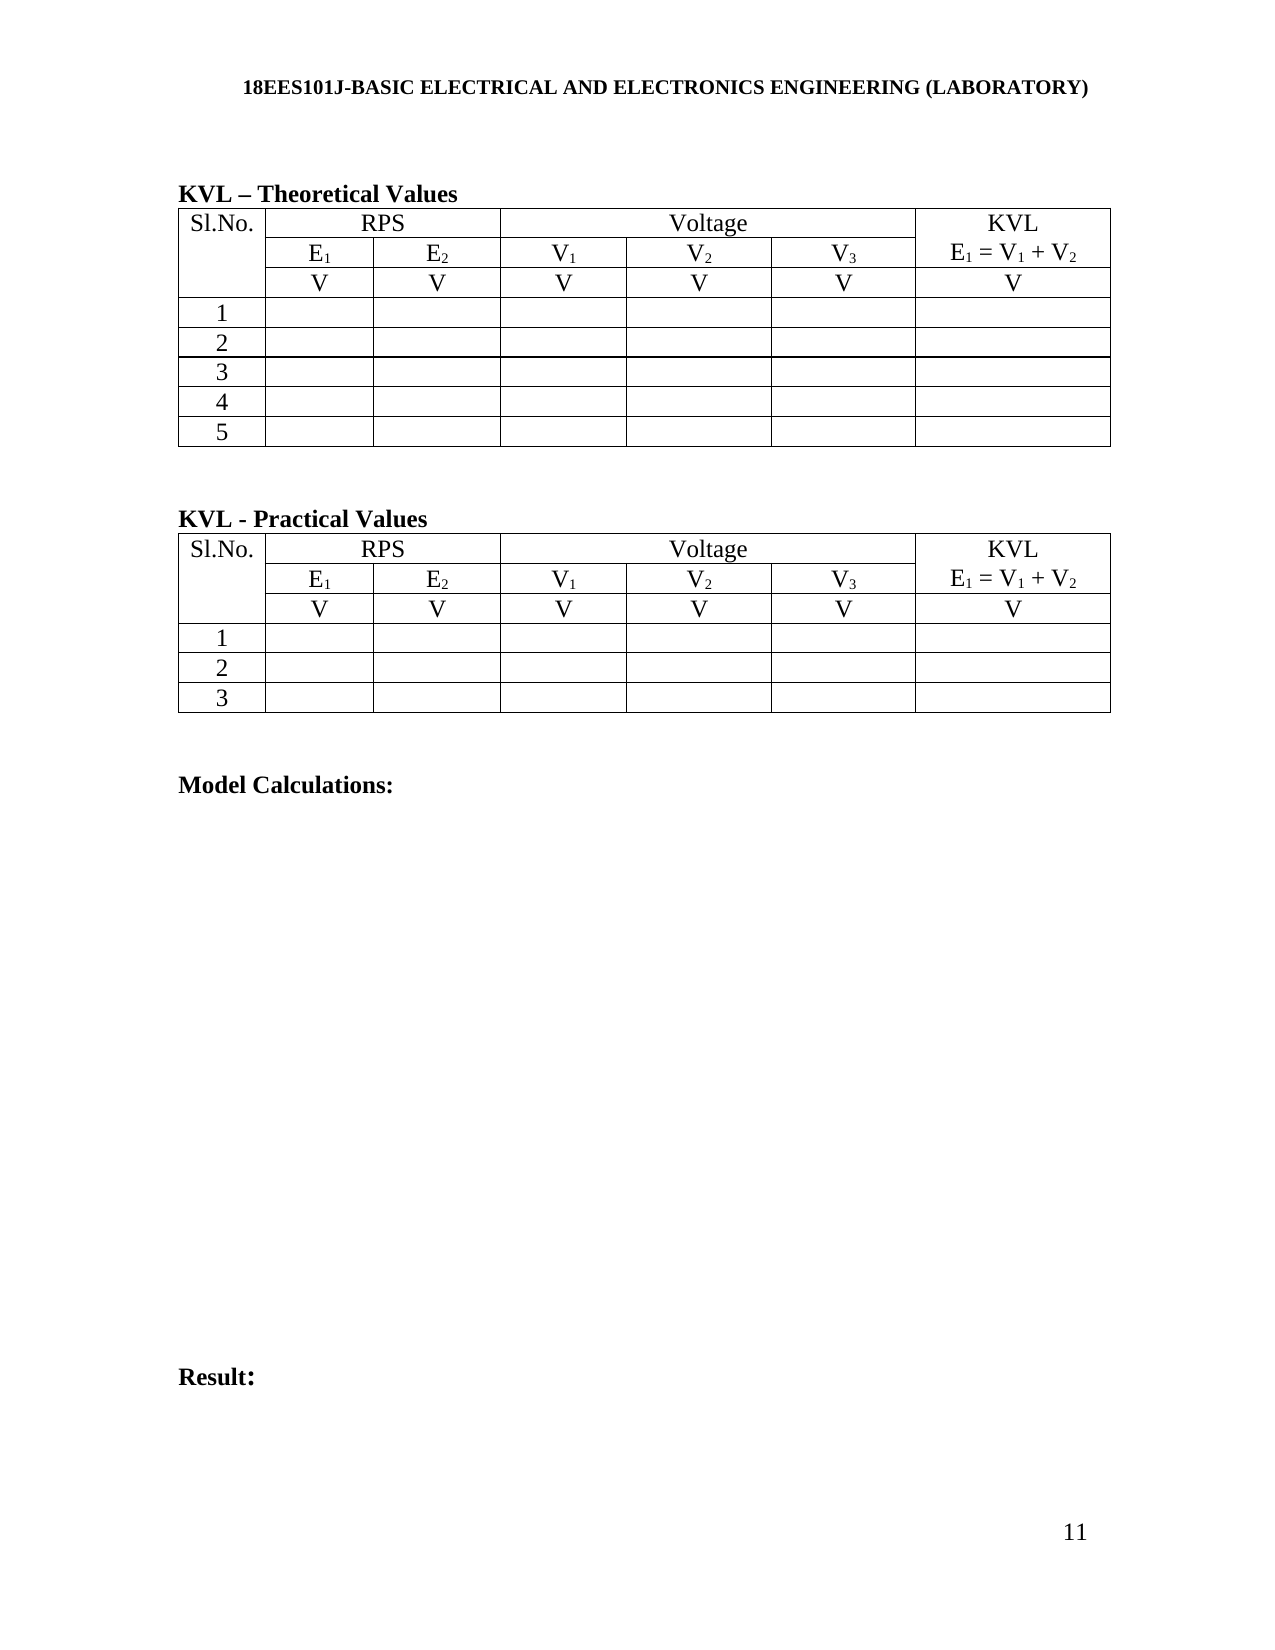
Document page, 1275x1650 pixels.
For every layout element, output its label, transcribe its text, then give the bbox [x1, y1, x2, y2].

table_cell 2 [179, 328, 265, 356]
table_cell [501, 624, 626, 652]
table_cell V [627, 268, 771, 297]
table_cell [772, 298, 915, 327]
table_cell [916, 653, 1110, 682]
table_cell V [501, 594, 626, 622]
table_cell [627, 683, 771, 712]
table_cell V2 [627, 238, 771, 267]
table_cell 1 [179, 624, 265, 652]
table_header KVL E1 = V1 + V2 [916, 534, 1110, 593]
table_cell E2 [374, 564, 500, 593]
table_cell [374, 624, 500, 652]
table_cell V2 [627, 564, 771, 593]
table_cell [627, 387, 771, 416]
table_cell [772, 328, 915, 356]
table_cell [501, 298, 626, 327]
table_cell [374, 683, 500, 712]
table_cell V1 [501, 238, 626, 267]
table_cell V [266, 268, 373, 297]
table_cell E2 [374, 238, 500, 267]
table_cell [916, 624, 1110, 652]
table_header Voltage [501, 209, 915, 237]
table_cell [772, 387, 915, 416]
table_cell [266, 358, 373, 386]
table_cell [266, 683, 373, 712]
table_cell [501, 683, 626, 712]
table_cell [266, 387, 373, 416]
table_cell E1 [266, 564, 373, 593]
table_cell [916, 358, 1110, 386]
table_cell [374, 417, 500, 446]
table_cell [772, 417, 915, 446]
table_header RPS [266, 209, 500, 237]
table_cell 4 [179, 387, 265, 416]
table_cell [916, 683, 1110, 712]
table_cell [627, 624, 771, 652]
table_cell [374, 358, 500, 386]
table_cell [627, 298, 771, 327]
table_cell [772, 683, 915, 712]
table_cell [374, 328, 500, 356]
table_cell V [916, 268, 1110, 297]
table_header Voltage [501, 534, 915, 563]
table_cell V3 [772, 238, 915, 267]
table_cell [266, 624, 373, 652]
table_header Sl.No. [179, 209, 265, 297]
table_cell V3 [772, 564, 915, 593]
table_cell [772, 358, 915, 386]
table_cell [374, 298, 500, 327]
table_header RPS [266, 534, 500, 563]
table_cell 5 [179, 417, 265, 446]
table_cell [916, 417, 1110, 446]
table_cell [374, 653, 500, 682]
table_cell V [374, 268, 500, 297]
table_cell [501, 387, 626, 416]
text KVL - Practical Values [178, 504, 1087, 533]
table_cell V [916, 594, 1110, 622]
table_cell 3 [179, 683, 265, 712]
table_cell [266, 417, 373, 446]
table_header Sl.No. [179, 534, 265, 622]
text KVL – Theoretical Values [178, 179, 1087, 207]
table_cell [501, 358, 626, 386]
text Model Calculations: [178, 770, 1087, 799]
table_cell [501, 417, 626, 446]
table_cell [501, 653, 626, 682]
table_cell [627, 328, 771, 356]
table_cell [772, 653, 915, 682]
table_cell V [627, 594, 771, 622]
text Result: [178, 1358, 1087, 1391]
table_cell [627, 358, 771, 386]
table_cell V [772, 594, 915, 622]
table_cell V [266, 594, 373, 622]
table_cell [266, 328, 373, 356]
table_header KVL E1 = V1 + V2 [916, 209, 1110, 267]
table_cell [266, 653, 373, 682]
table_cell [916, 298, 1110, 327]
table_cell E1 [266, 238, 373, 267]
table_cell 2 [179, 653, 265, 682]
table_cell [374, 387, 500, 416]
table_cell [501, 328, 626, 356]
table_cell [916, 387, 1110, 416]
table_cell [916, 328, 1110, 356]
table_cell V1 [501, 564, 626, 593]
table_cell V [772, 268, 915, 297]
table_cell [266, 298, 373, 327]
table_cell [627, 417, 771, 446]
table_cell [627, 653, 771, 682]
table_cell [772, 624, 915, 652]
table_cell V [501, 268, 626, 297]
table_cell 3 [179, 358, 265, 386]
table_cell 1 [179, 298, 265, 327]
table_cell V [374, 594, 500, 622]
